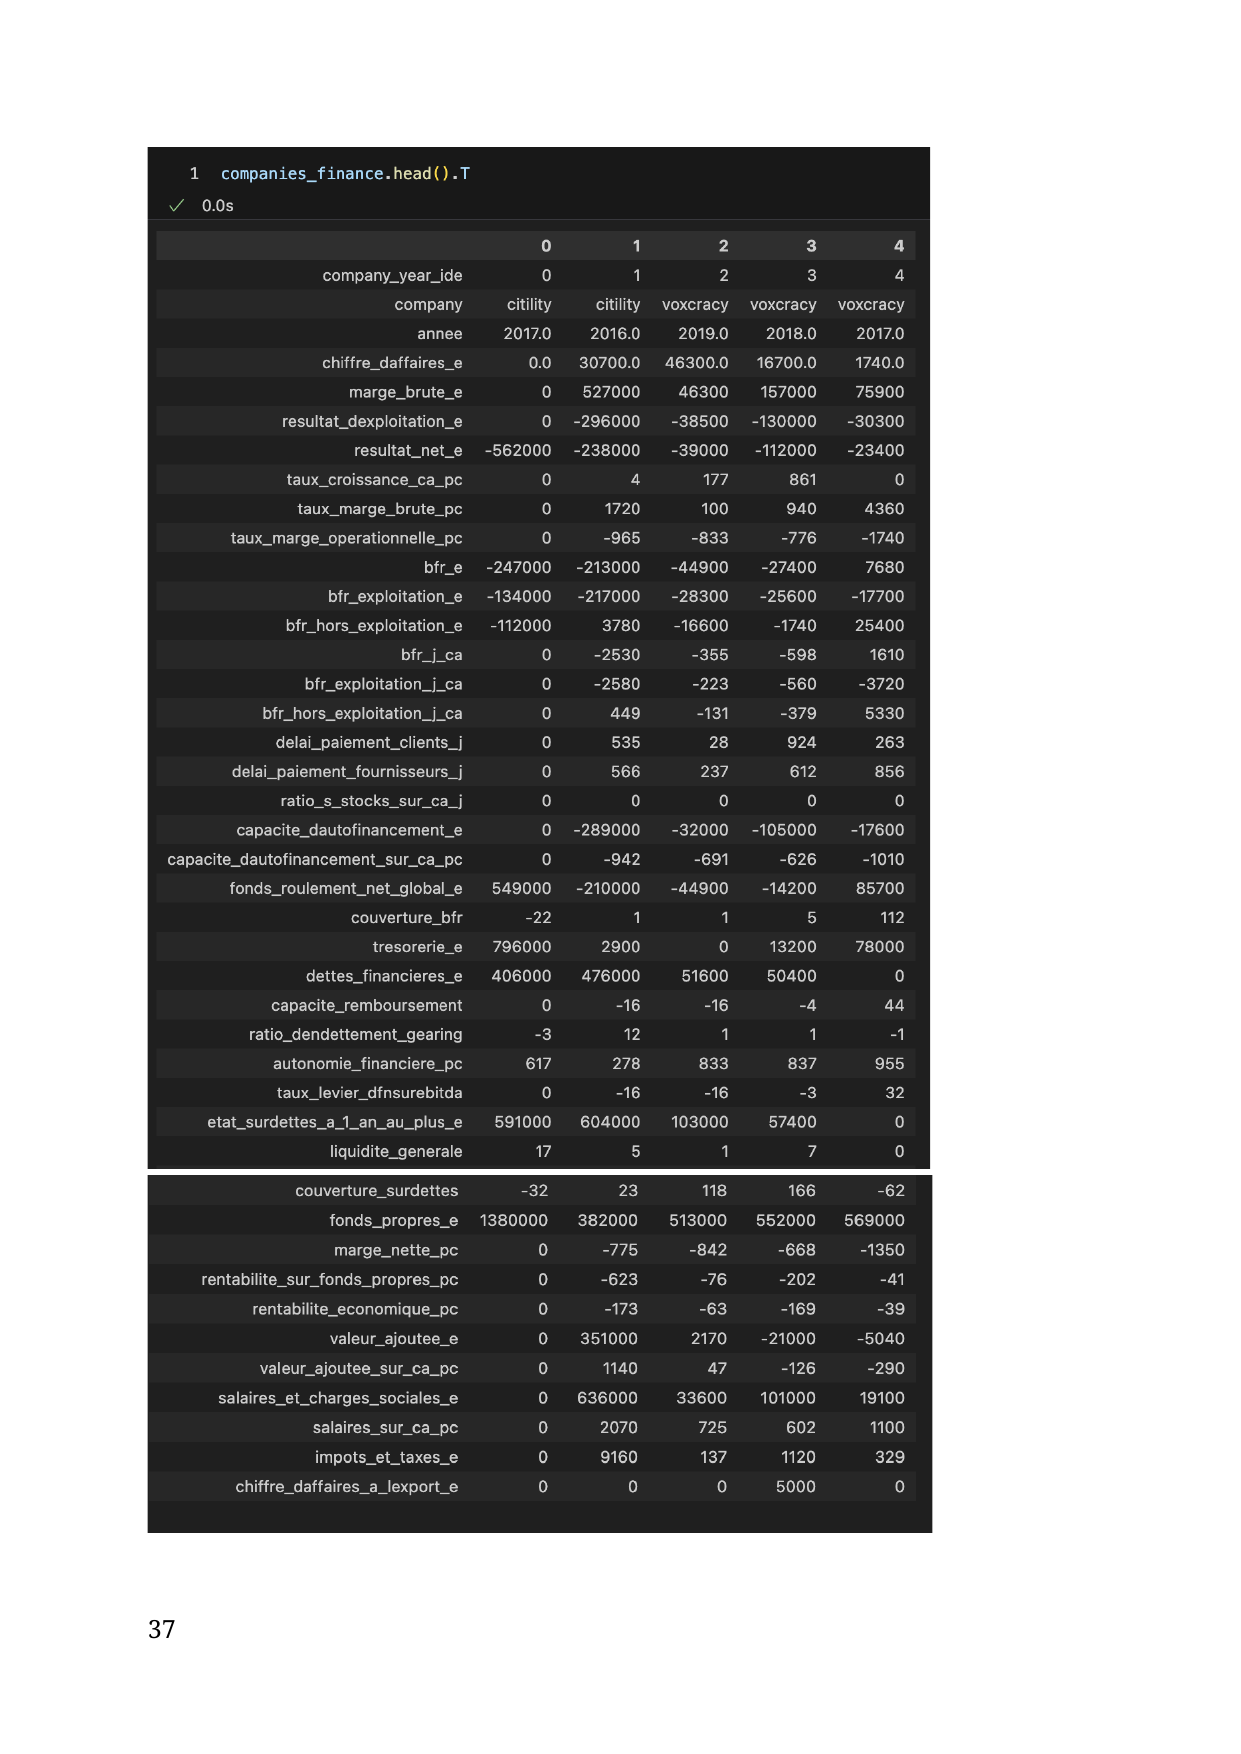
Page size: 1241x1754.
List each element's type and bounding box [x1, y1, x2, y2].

picture [147, 1175, 933, 1533]
picture [147, 147, 931, 1169]
